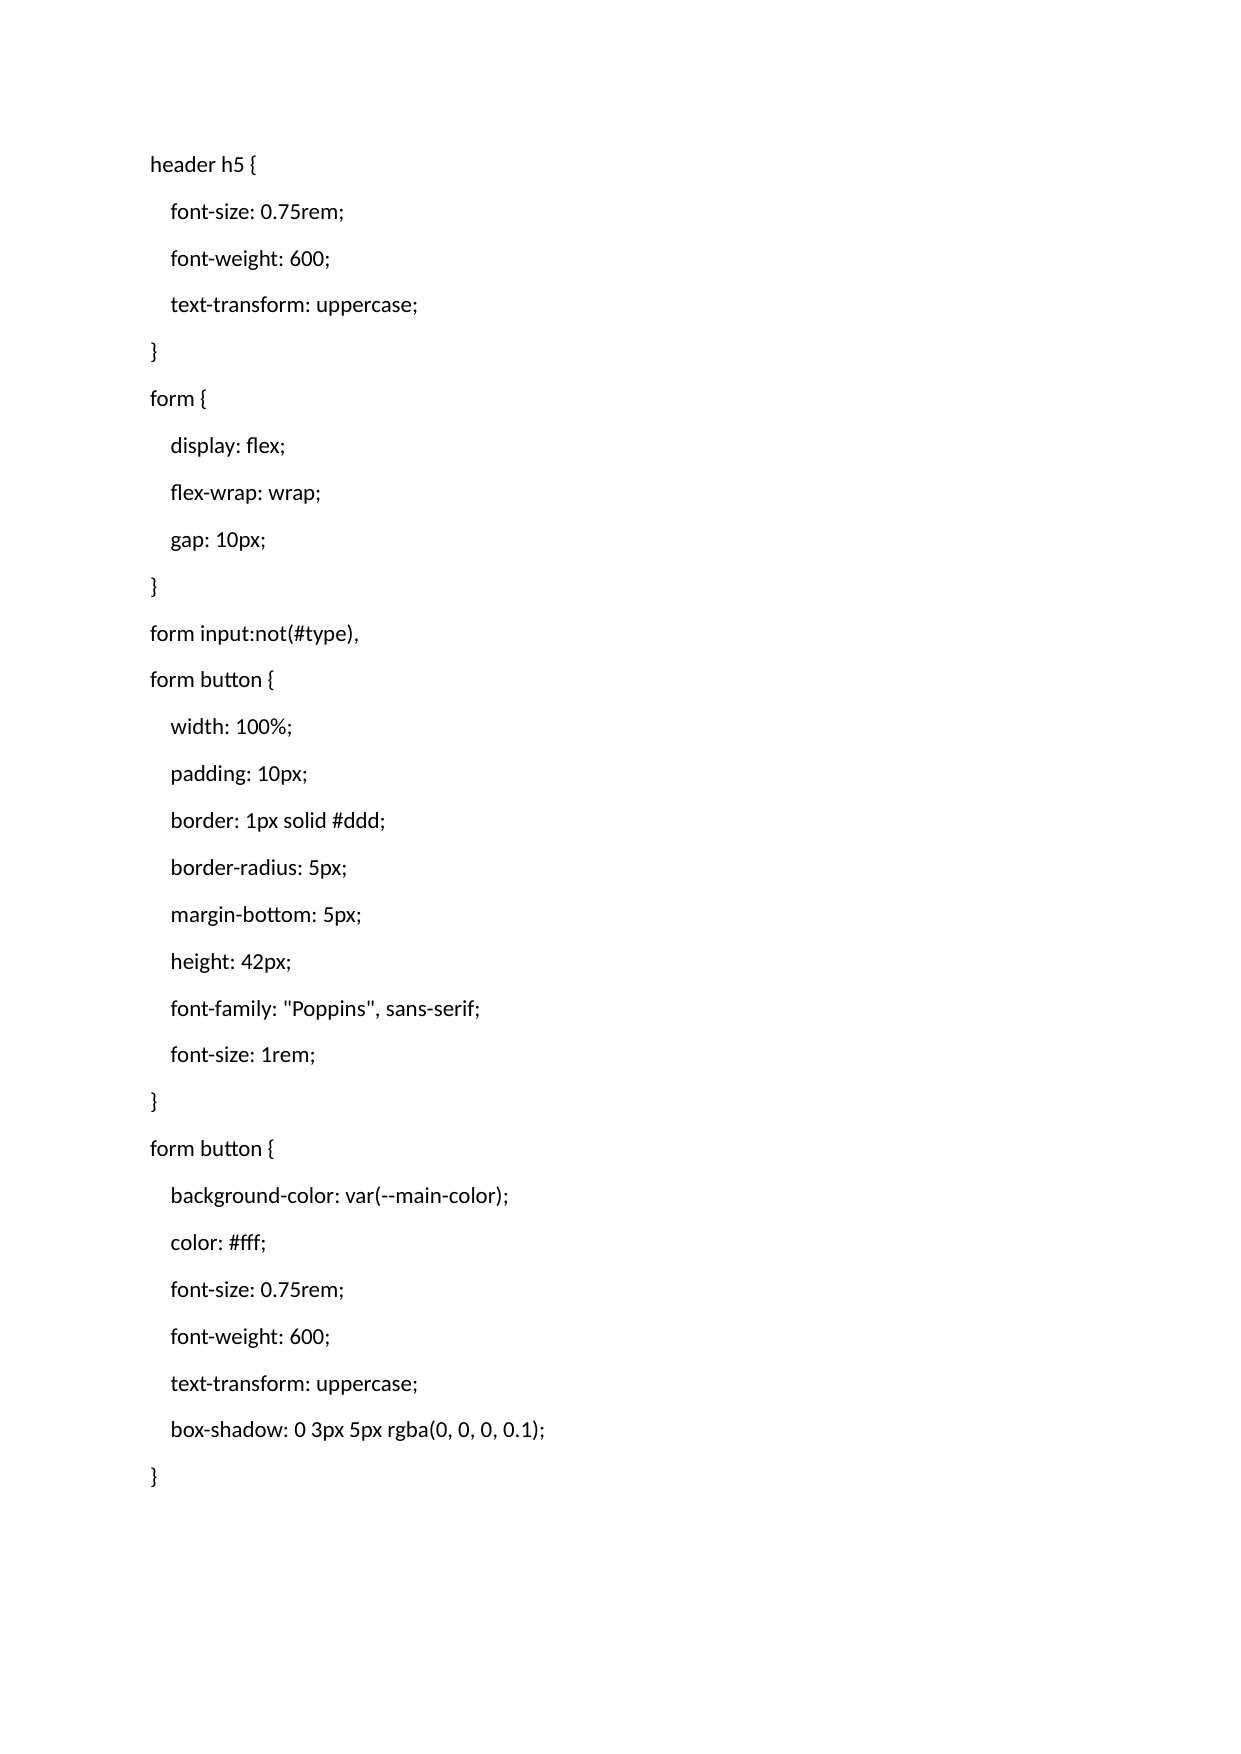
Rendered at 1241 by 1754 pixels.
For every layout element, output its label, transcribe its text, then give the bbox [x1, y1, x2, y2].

text font-family: "Poppins", sans-serif; [150, 994, 1090, 1022]
text } [150, 337, 1090, 366]
text gap: 10px; [150, 525, 1090, 553]
text display: flex; [150, 431, 1090, 459]
text flex-wrap: wrap; [150, 478, 1090, 506]
text form input:not(#type), [150, 619, 1090, 647]
text } [150, 1087, 1090, 1116]
text } [150, 572, 1090, 600]
text font-size: 0.75rem; [150, 197, 1090, 225]
text text-transform: uppercase; [150, 291, 1090, 319]
text margin-bottom: 5px; [150, 900, 1090, 928]
text font-weight: 600; [150, 1322, 1090, 1350]
text form button { [150, 1134, 1090, 1162]
text font-size: 0.75rem; [150, 1275, 1090, 1303]
text form { [150, 384, 1090, 412]
text form button { [150, 666, 1090, 694]
text box-shadow: 0 3px 5px rgba(0, 0, 0, 0.1); [150, 1416, 1090, 1444]
text width: 100%; [150, 712, 1090, 741]
text font-weight: 600; [150, 244, 1090, 272]
text border: 1px solid #ddd; [150, 806, 1090, 834]
text font-size: 1rem; [150, 1041, 1090, 1069]
text height: 42px; [150, 947, 1090, 975]
text padding: 10px; [150, 759, 1090, 787]
text header h5 { [150, 150, 1090, 178]
text background-color: var(--main-color); [150, 1181, 1090, 1209]
text text-transform: uppercase; [150, 1369, 1090, 1397]
text } [150, 1462, 1090, 1491]
text border-radius: 5px; [150, 853, 1090, 881]
text color: #fff; [150, 1228, 1090, 1256]
